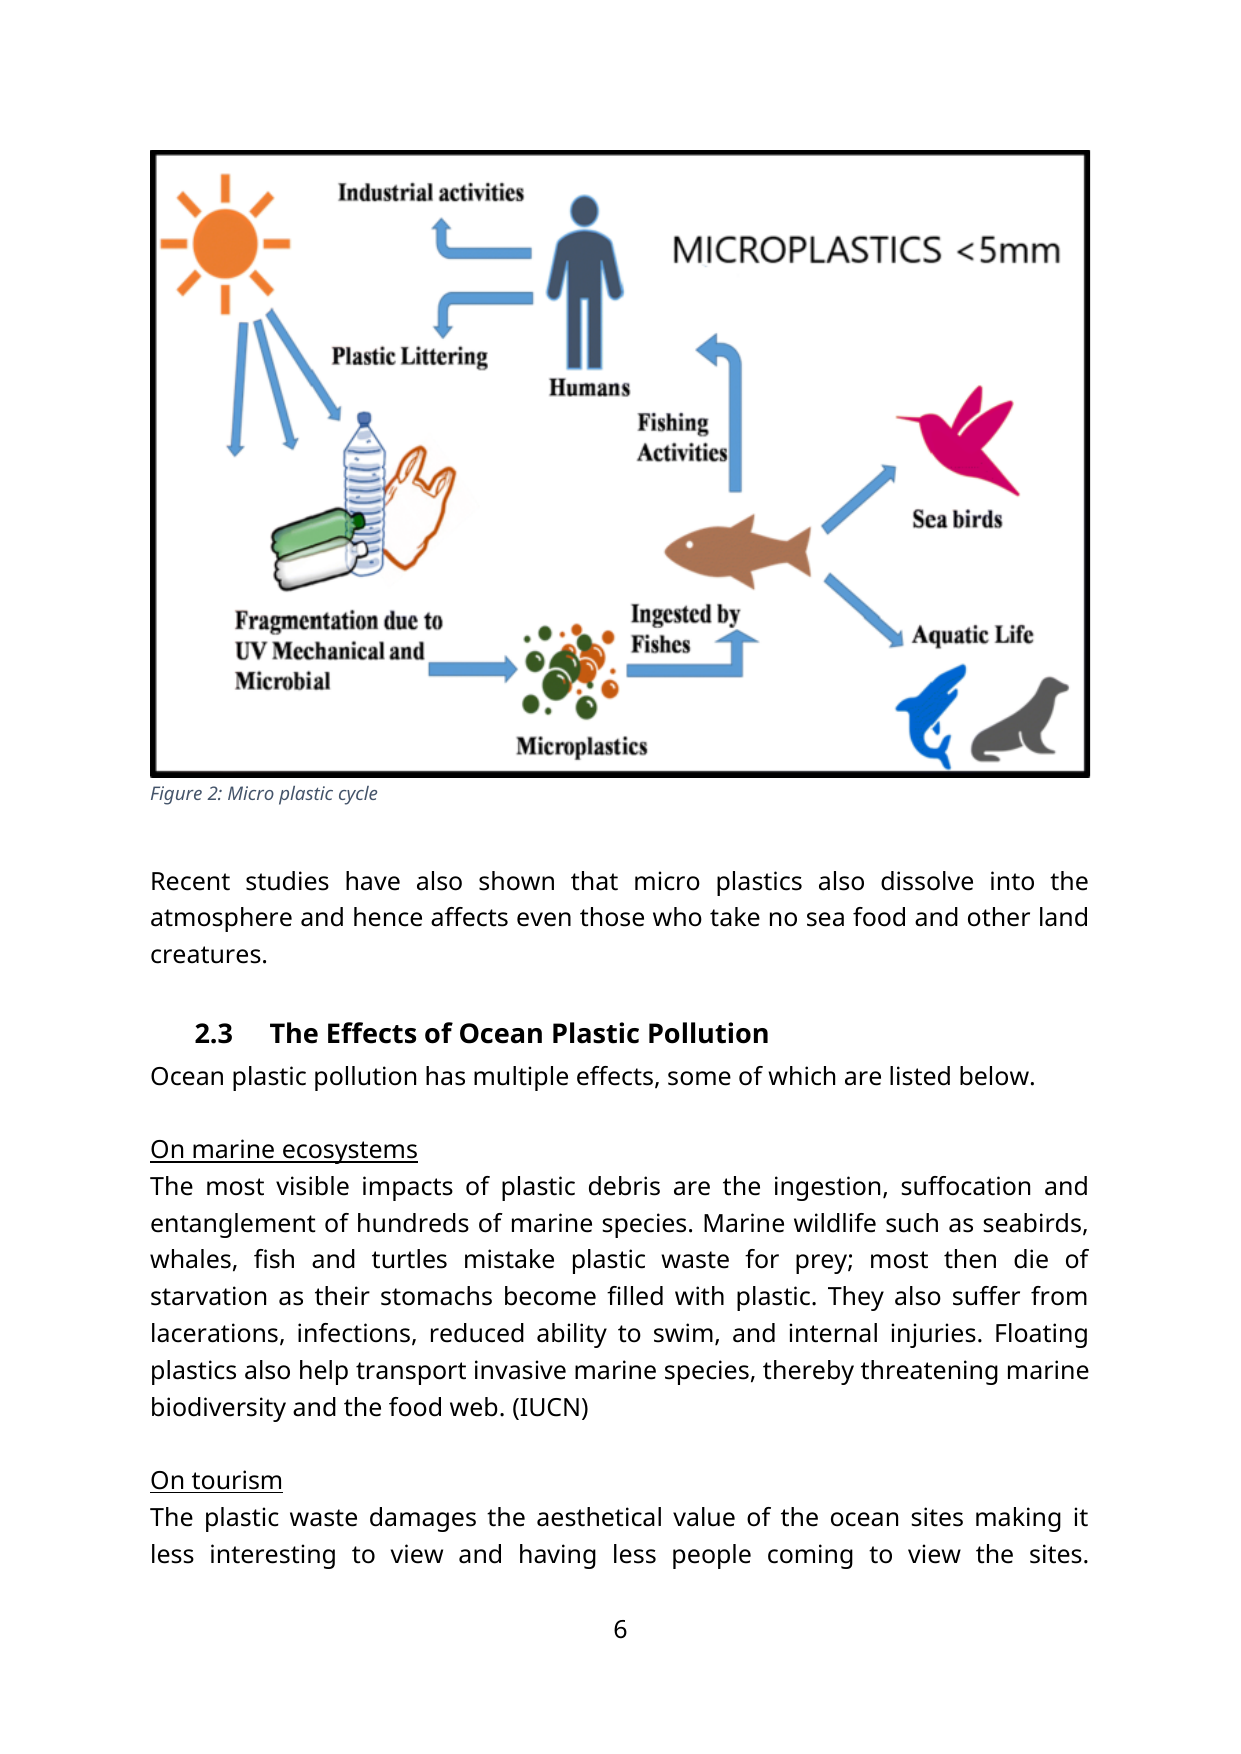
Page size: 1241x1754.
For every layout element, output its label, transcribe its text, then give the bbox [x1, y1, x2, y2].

text On tourism [150, 1463, 1090, 1497]
text Recent studies have also shown that micro plastics also dissolve into the atmosphere and hence affects even those who take no sea food and other land creatures. [150, 863, 1090, 971]
text On marine ecosystems [150, 1132, 1090, 1166]
text Ocean plastic pollution has multiple effects, some of which are listed below. [150, 1058, 1090, 1092]
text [150, 1499, 1090, 1570]
text The most visible impacts of plastic debris are the ingestion, suffocation and entanglement of hundreds of marine species. Marine wildlife such as seabirds, whales, fish and turtles mistake plastic waste for prey; most then die of starvation as their stomachs become filled with plastic. They also suffer from lacerations, infections, reduced ability to swim, and internal injuries. Floating plastics also help transport invasive marine species, thereby threatening marine biodiversity and the food web. [150, 1169, 1090, 1423]
subtitle The Effects of Ocean Plastic Pollution [194, 1014, 1090, 1051]
picture [150, 150, 1091, 778]
text Figure 2: Micro plastic cycle [150, 780, 1090, 806]
